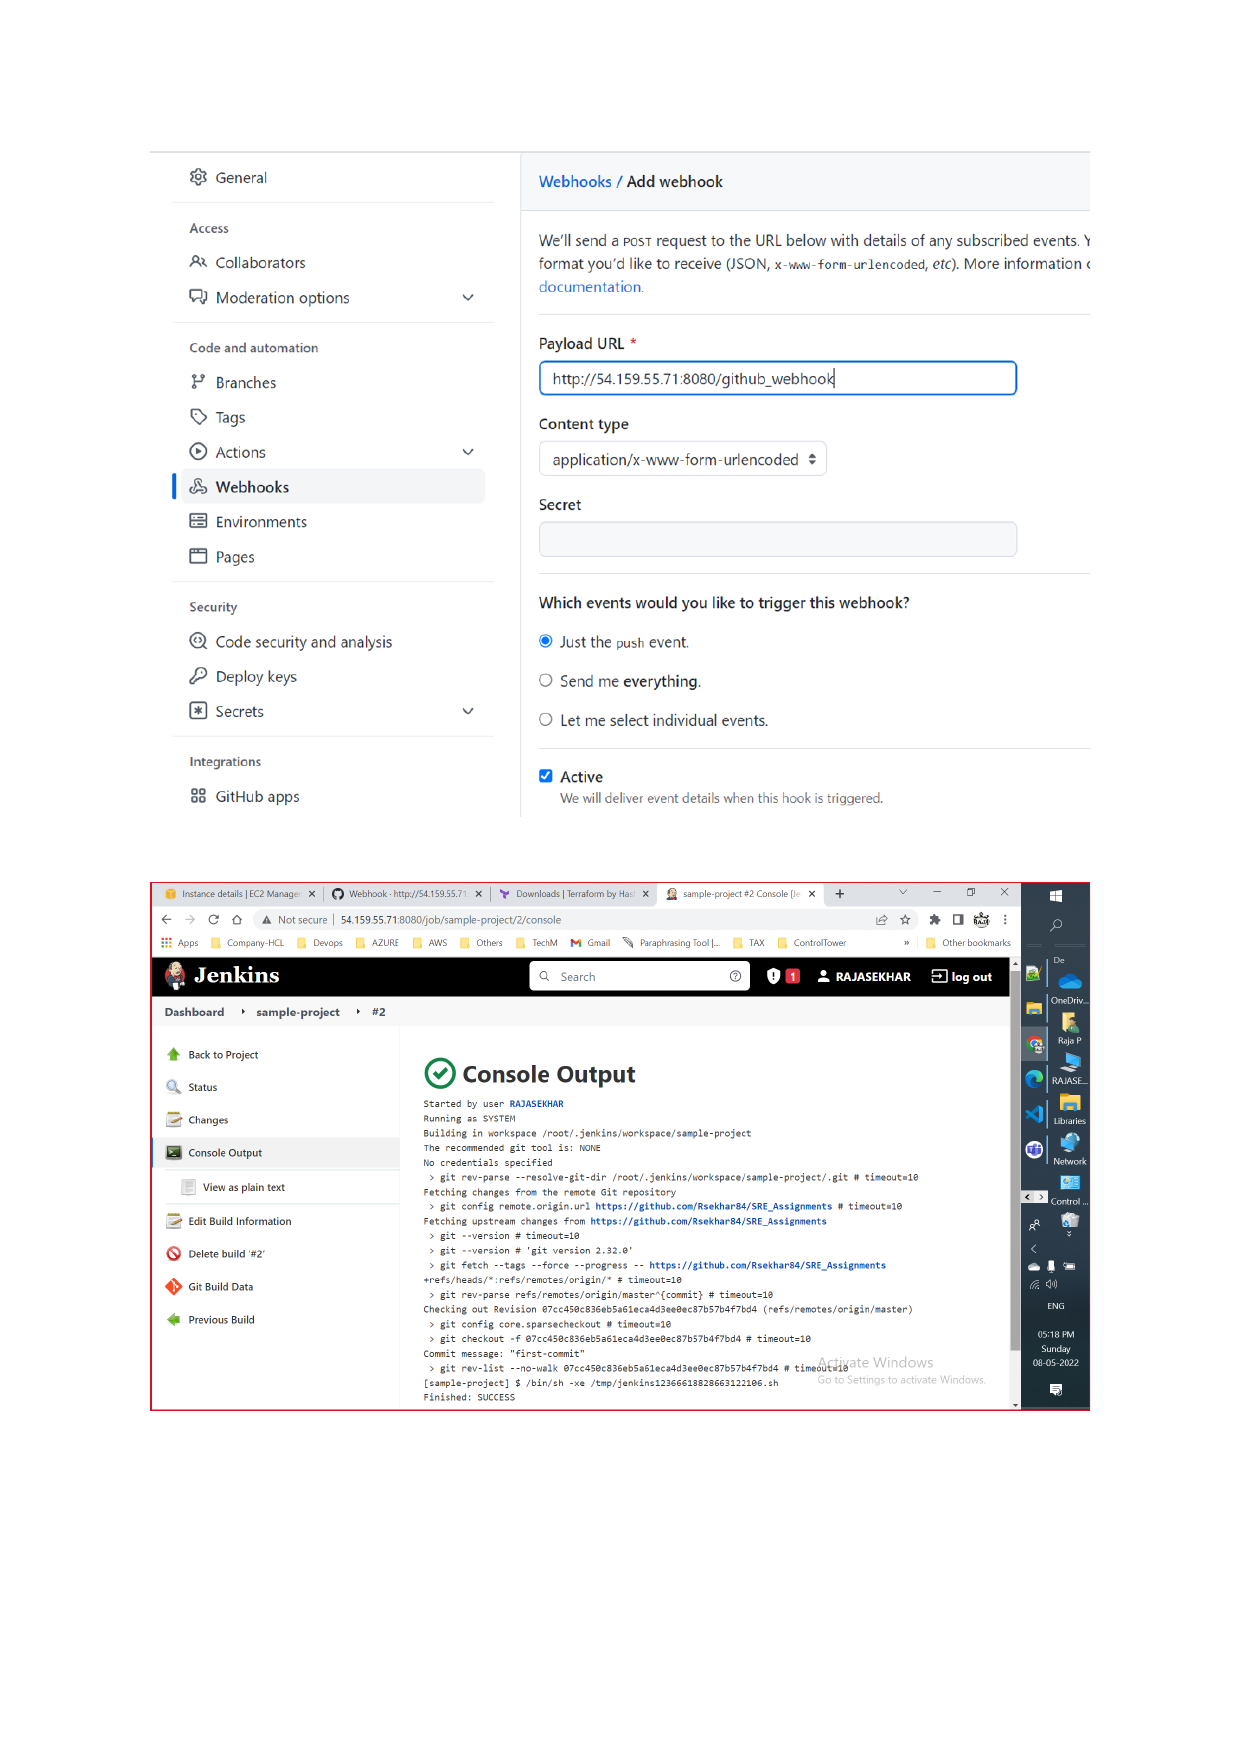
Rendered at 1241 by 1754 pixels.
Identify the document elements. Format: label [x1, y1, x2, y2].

picture [150, 150, 1091, 817]
picture [150, 882, 1091, 1411]
